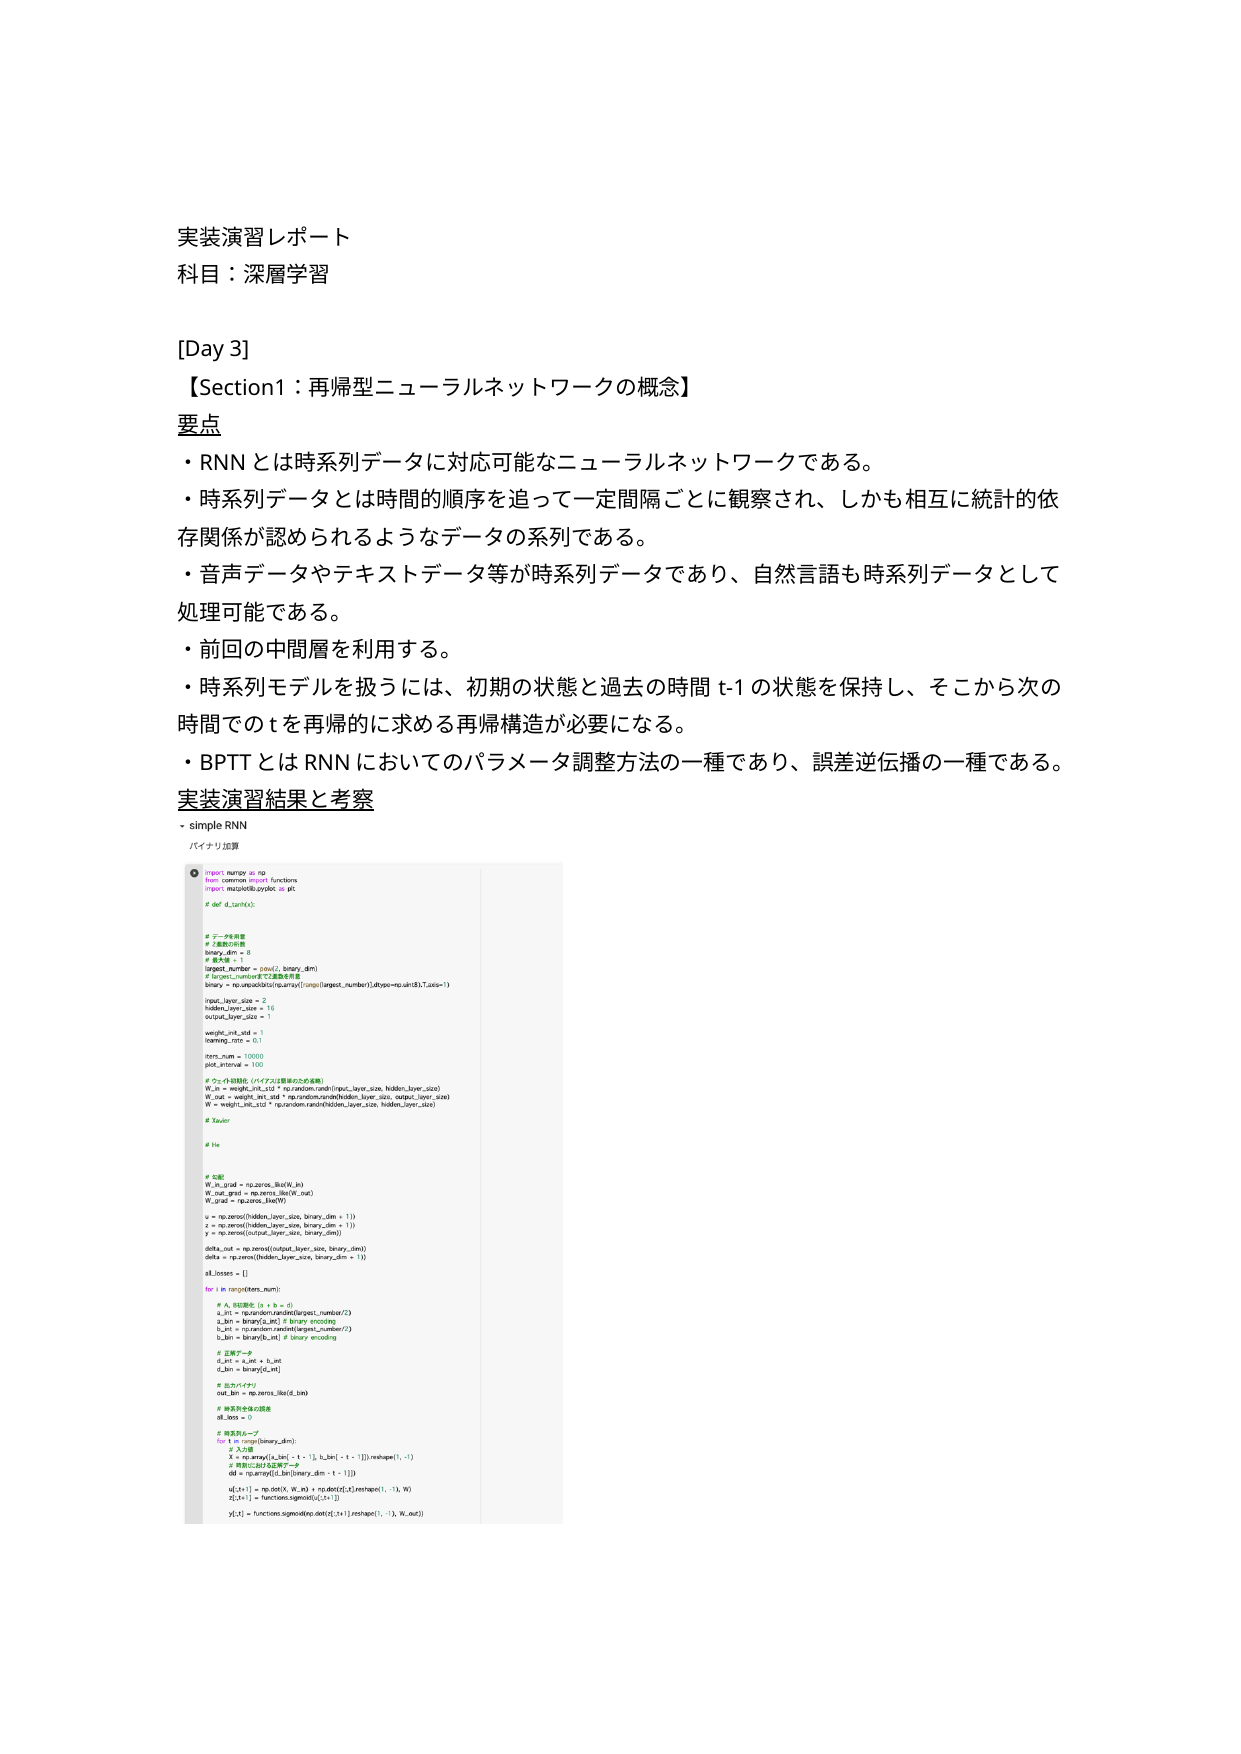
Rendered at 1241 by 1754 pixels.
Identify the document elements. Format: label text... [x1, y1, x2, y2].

text 実装演習レポート [177, 217, 1063, 254]
text 科目：深層学習 [177, 254, 1063, 292]
text [Day 3] [177, 329, 1063, 367]
text 要点 [177, 404, 1063, 442]
text ・前回の中間層を利用する。 [177, 629, 1063, 667]
text 【Section1：再帰型ニューラルネットワークの概念】 [177, 367, 1063, 404]
text ・音声データやテキストデータ等が時系列データであり、自然言語も時系列データとして処理可能である。 [177, 554, 1063, 629]
text ・RNNとは時系列データに対応可能なニューラルネットワークである。 [177, 442, 1063, 479]
text ・BPTTとはRNNにおいてのパラメータ調整方法の一種であり、誤差逆伝播の一種である。 [177, 742, 1063, 779]
text ・時系列モデルを扱うには、初期の状態と過去の時間t-1の状態を保持し、そこから次の時間でのtを再帰的に求める再帰構造が必要になる。 [177, 667, 1063, 742]
text 実装演習結果と考察 [177, 779, 1063, 817]
picture [177, 816, 563, 1524]
text ・時系列データとは時間的順序を追って一定間隔ごとに観察され、しかも相互に統計的依存関係が認められるようなデータの系列である。 [177, 479, 1063, 554]
